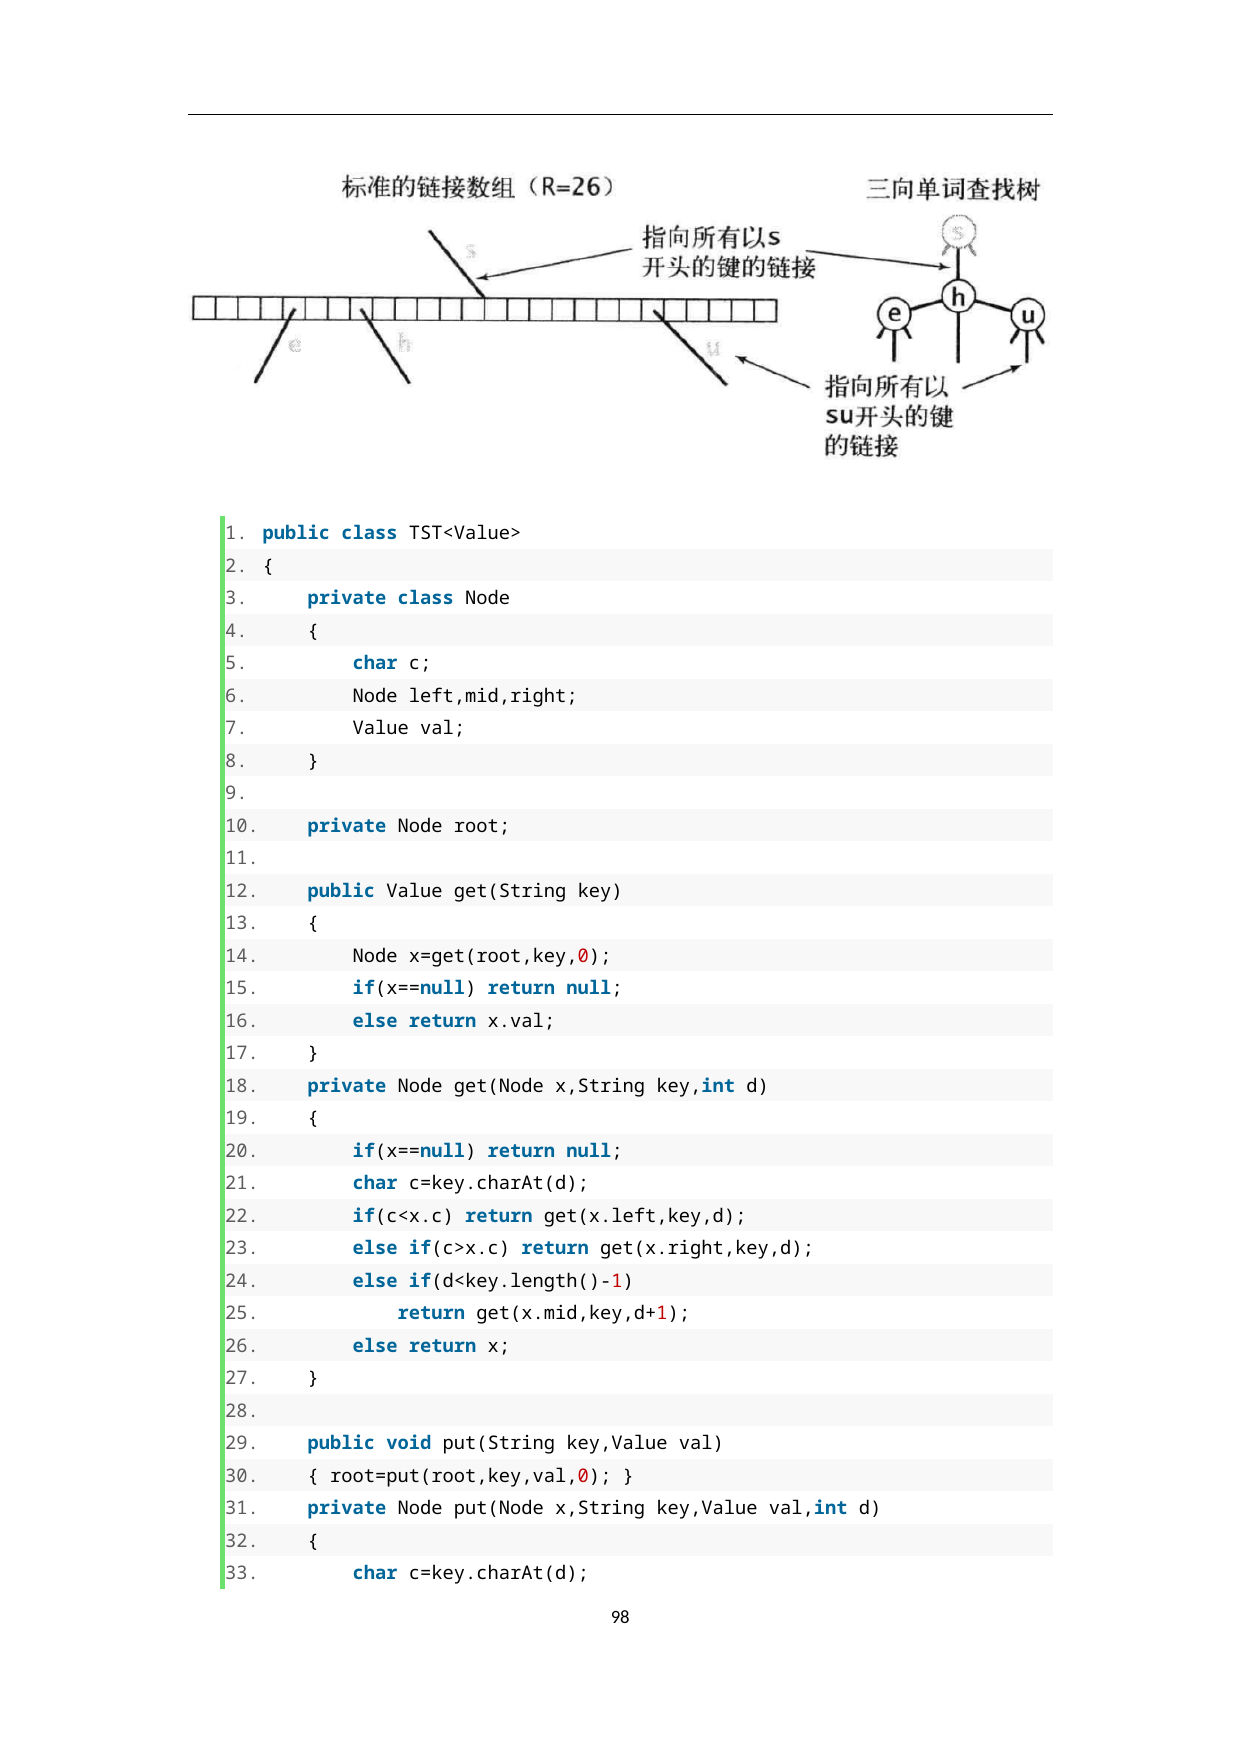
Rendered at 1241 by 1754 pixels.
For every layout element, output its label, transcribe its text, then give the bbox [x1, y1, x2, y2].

list public void put(String key,Value val) [225, 1426, 1053, 1459]
list Value val; [225, 711, 1053, 744]
list else if(d<key.length()-1) [225, 1264, 1053, 1296]
list } [225, 1361, 1053, 1394]
list if(x==null) return null; [225, 1134, 1053, 1166]
list Node left,mid,right; [225, 679, 1053, 711]
list char c=key.charAt(d); [225, 1556, 1053, 1589]
list { [225, 906, 1053, 939]
list { [225, 549, 1053, 581]
list public Value get(String key) [225, 874, 1053, 906]
list { root=put(root,key,val,0); } [225, 1459, 1053, 1491]
list private Node get(Node x,String key,int d) [225, 1069, 1053, 1101]
list public class TST<Value> [225, 516, 1053, 549]
list if(x==null) return null; [225, 971, 1053, 1004]
list Node x=get(root,key,0); [225, 939, 1053, 971]
list { [225, 1524, 1053, 1556]
list private Node root; [225, 809, 1053, 841]
list else if(c>x.c) return get(x.right,key,d); [225, 1231, 1053, 1264]
list private class Node [225, 581, 1053, 614]
list { [225, 614, 1053, 646]
list { [225, 1101, 1053, 1134]
list else return x; [225, 1329, 1053, 1361]
list return get(x.mid,key,d+1); [225, 1296, 1053, 1329]
list else return x.val; [225, 1004, 1053, 1036]
list } [225, 744, 1053, 776]
list char c=key.charAt(d); [225, 1166, 1053, 1199]
list } [225, 1036, 1053, 1069]
list private Node put(Node x,String key,Value val,int d) [225, 1491, 1053, 1524]
list if(c<x.c) return get(x.left,key,d); [225, 1199, 1053, 1231]
picture [187, 162, 1053, 463]
list char c; [225, 646, 1053, 679]
